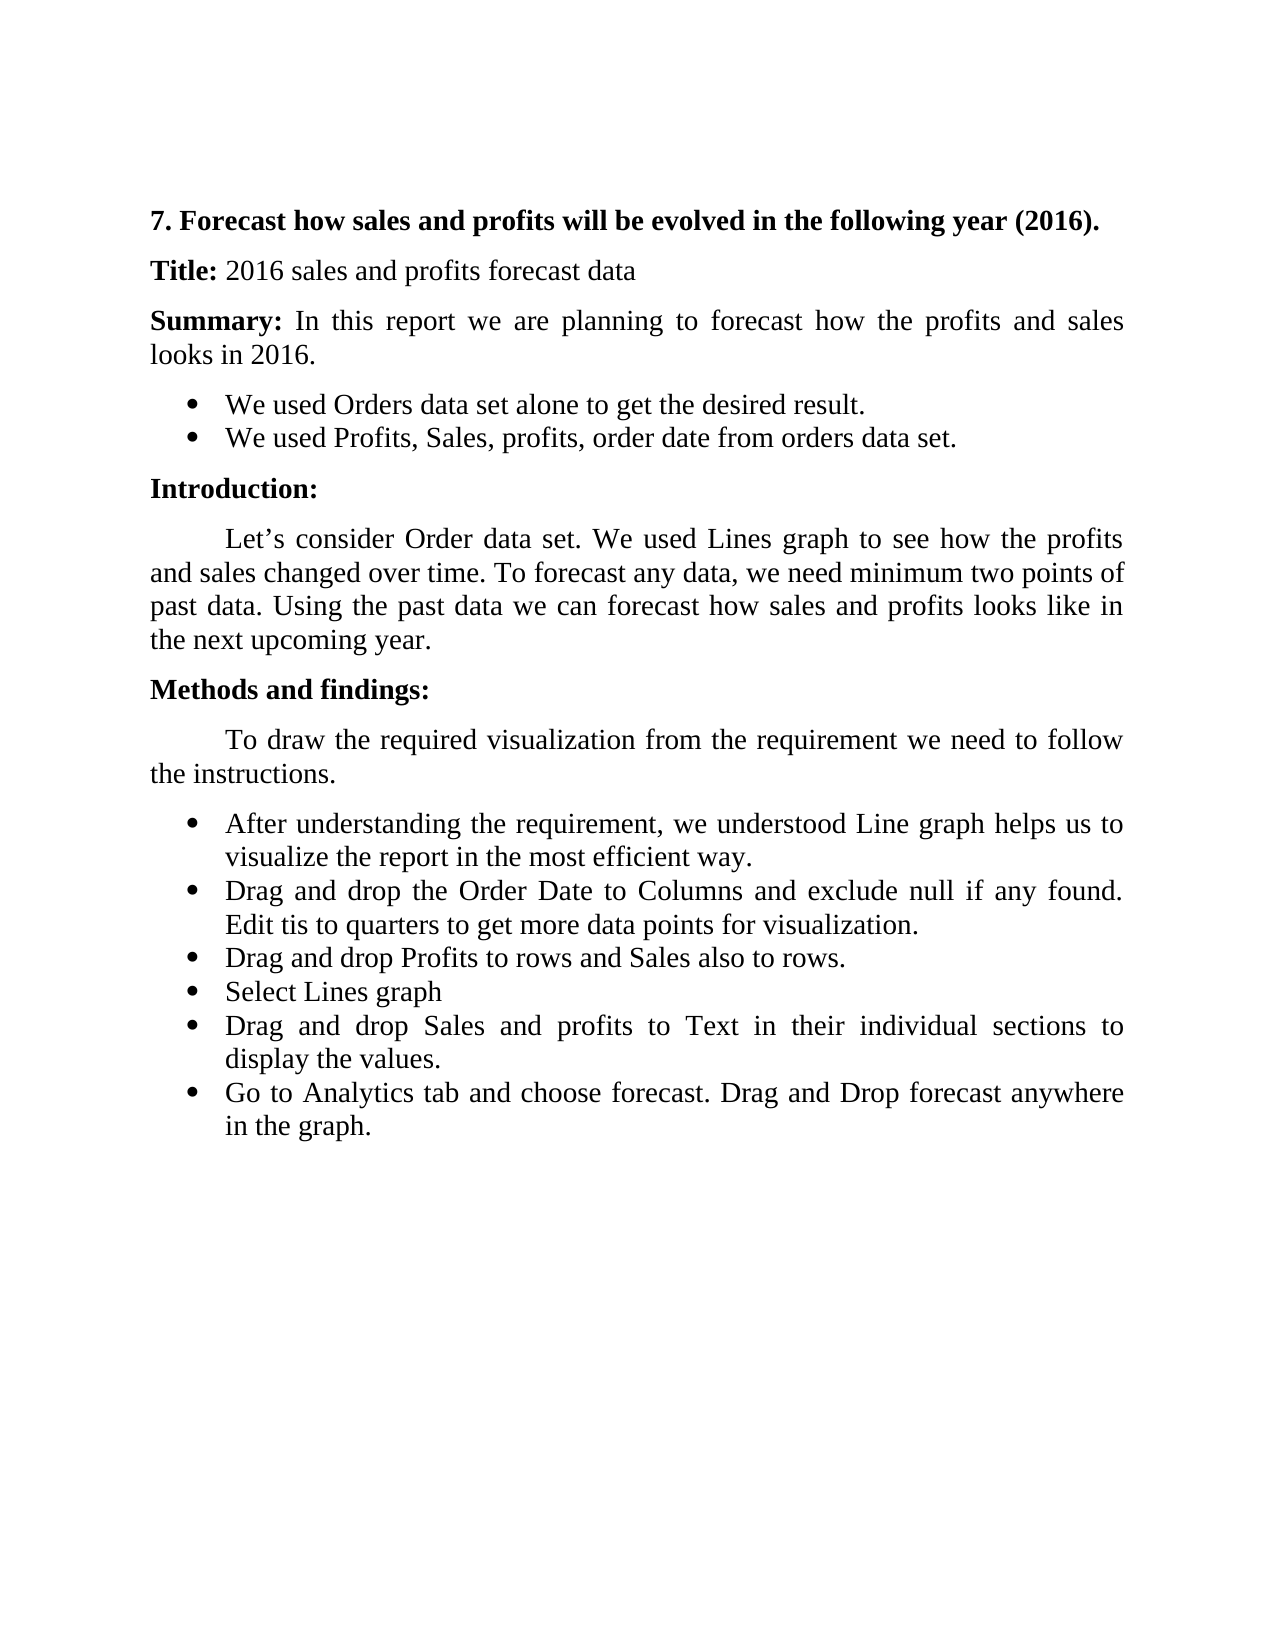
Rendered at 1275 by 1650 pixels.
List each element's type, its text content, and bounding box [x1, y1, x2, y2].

list After understanding the requirement, we understood Line graph helps us to visualize the report in the most efficient way. [187, 806, 1125, 873]
list Go to Analytics tab and choose forecast. Drag and Drop forecast anywhere in the graph. [187, 1075, 1125, 1142]
text Summary: In this report we are planning to forecast how the profits and sales looks in 2016. [150, 303, 1125, 370]
text To draw the required visualization from the requirement we need to follow the instructions. [150, 722, 1125, 789]
list Drag and drop Sales and profits to Text in their individual sections to display the values. [187, 1008, 1125, 1075]
text Methods and findings: [150, 672, 1125, 706]
list We used Orders data set alone to get the desired result. [187, 387, 1125, 421]
text 7. Forecast how sales and profits will be evolved in the following year (2016). [150, 203, 1125, 236]
list Select Lines graph [187, 974, 1125, 1008]
list Drag and drop Profits to rows and Sales also to rows. [187, 940, 1125, 974]
text Title: 2016 sales and profits forecast data [150, 253, 1125, 287]
list We used Profits, Sales, profits, order date from orders data set. [187, 421, 1125, 454]
text Let’s consider Order data set. We used Lines graph to see how the profits and sales changed over time. To forecast any data, we need minimum two points of past data. Using the past data we can forecast how sales and profits looks like in the next upcoming year. [150, 521, 1125, 655]
text Introduction: [150, 471, 1125, 504]
list Drag and drop the Order Date to Columns and exclude null if any found. Edit tis to quarters to get more data points for visualization. [187, 873, 1125, 940]
